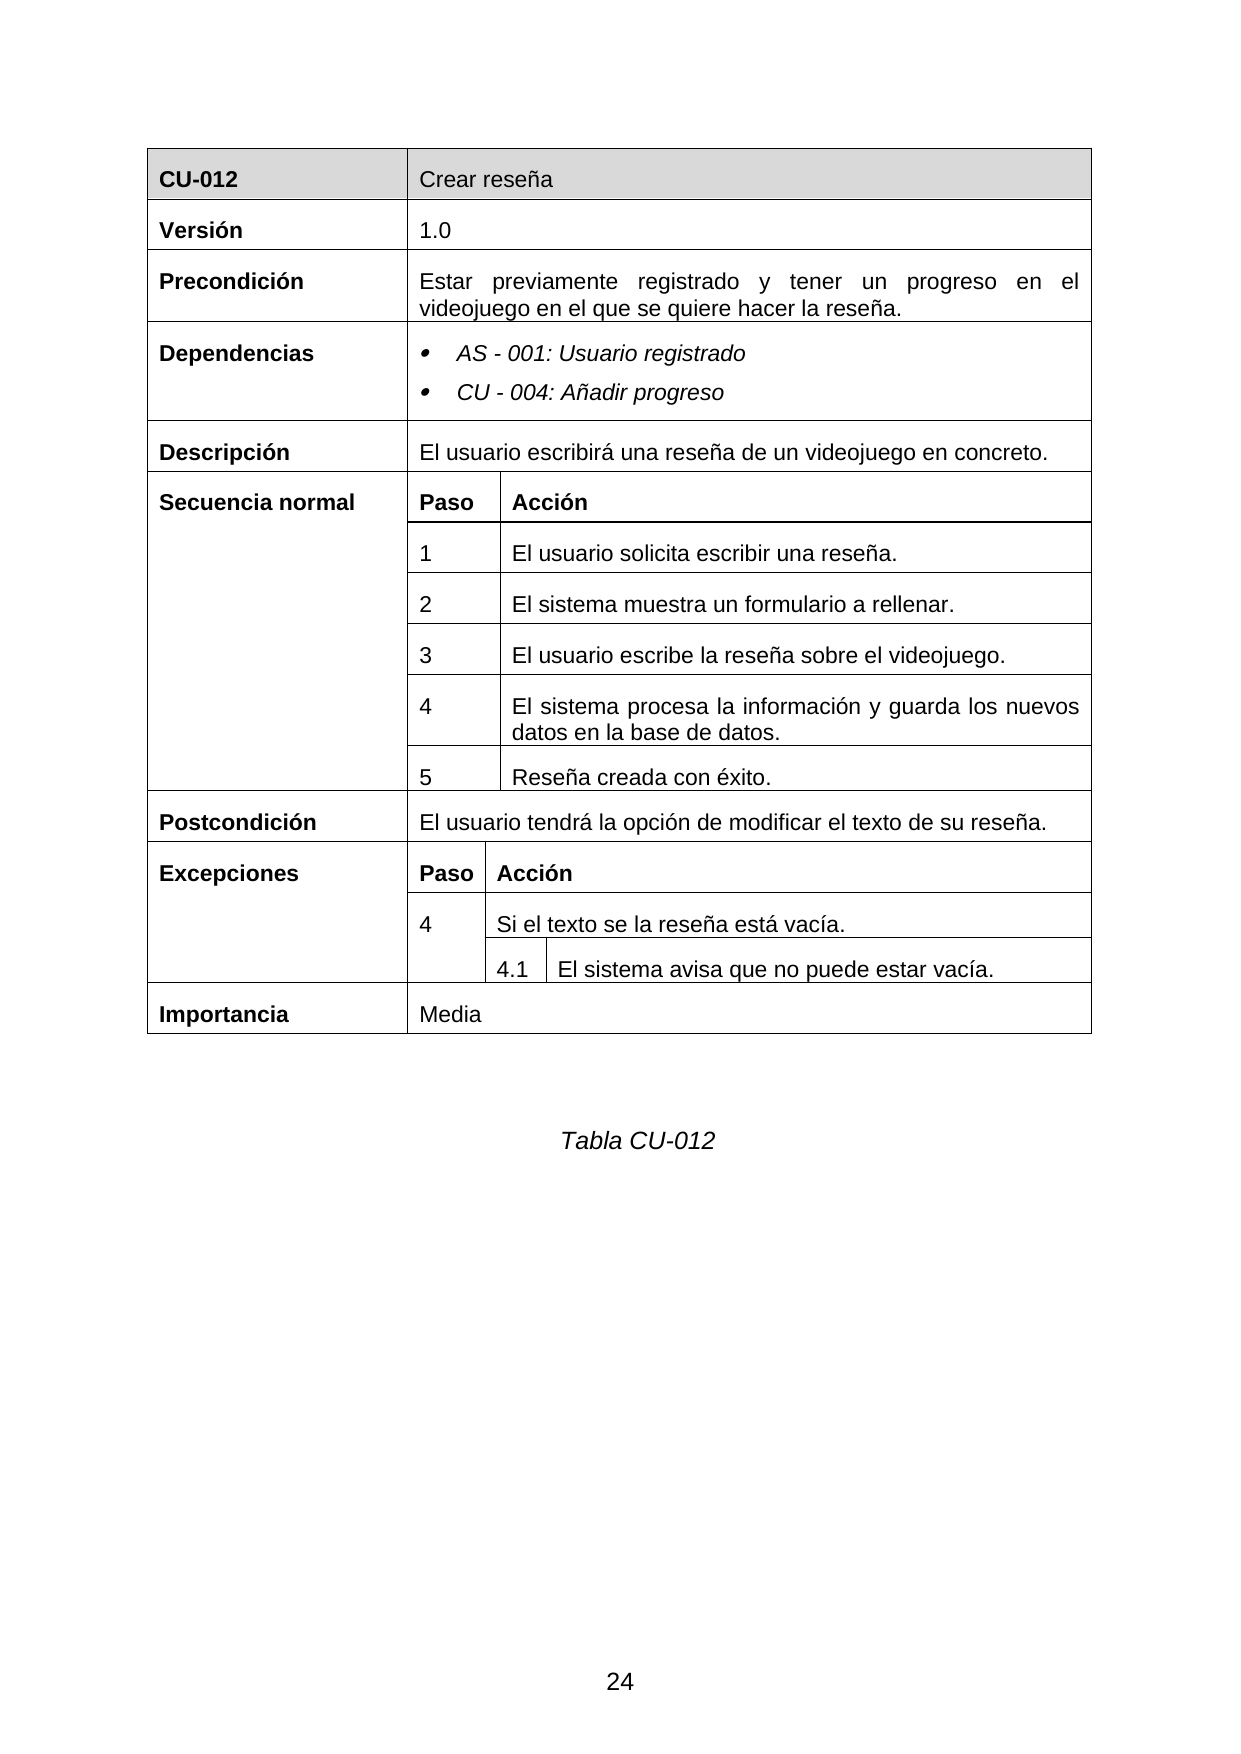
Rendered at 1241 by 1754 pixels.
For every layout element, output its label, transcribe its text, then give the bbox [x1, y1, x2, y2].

table_cell Si el texto se la reseña está vacía. [486, 893, 1091, 937]
table_cell Secuencia normal [148, 472, 407, 790]
table_cell El usuario solicita escribir una reseña. [501, 523, 1091, 572]
text Tabla CU-012 [185, 1126, 1092, 1154]
table_cell El sistema avisa que no puede estar vacía. [547, 938, 1091, 982]
table_cell Estar previamente registrado y tener un progreso en el videojuego en el que se quiere hacer la reseña. [408, 250, 1091, 321]
table_cell 4 [408, 675, 500, 745]
table_cell El sistema procesa la información y guarda los nuevos datos en la base de datos. [501, 675, 1091, 745]
table_cell Media [408, 983, 1091, 1033]
table_cell El usuario escribirá una reseña de un videojuego en concreto. [408, 421, 1091, 471]
table_cell 4.1 [486, 938, 546, 982]
table_cell El usuario tendrá la opción de modificar el texto de su reseña. [408, 791, 1091, 841]
table_cell Postcondición [148, 791, 407, 841]
table_cell 4 [408, 893, 485, 982]
table_cell 2 [408, 573, 500, 623]
table_cell Importancia [148, 983, 407, 1033]
table_header CU-012 [148, 149, 407, 198]
table_cell Acción [486, 842, 1091, 892]
table_cell Dependencias [148, 322, 407, 420]
table_cell 3 [408, 624, 500, 674]
table_cell Acción [501, 472, 1091, 521]
table_cell Descripción [148, 421, 407, 471]
table_cell Reseña creada con éxito. [501, 746, 1091, 790]
table_cell Excepciones [148, 842, 407, 982]
table_cell El sistema muestra un formulario a rellenar. [501, 573, 1091, 623]
table_cell 1 [408, 523, 500, 572]
table_cell Precondición [148, 250, 407, 321]
table_cell El usuario escribe la reseña sobre el videojuego. [501, 624, 1091, 674]
table_cell 5 [408, 746, 500, 790]
table_cell 1.0 [408, 200, 1091, 249]
table_cell AS - 001: Usuario registrado CU - 004: Añadir progreso [408, 322, 1091, 420]
table_cell Versión [148, 200, 407, 249]
table_header Crear reseña [408, 149, 1091, 198]
table_cell Paso [408, 842, 485, 892]
table_cell Paso [408, 472, 500, 521]
